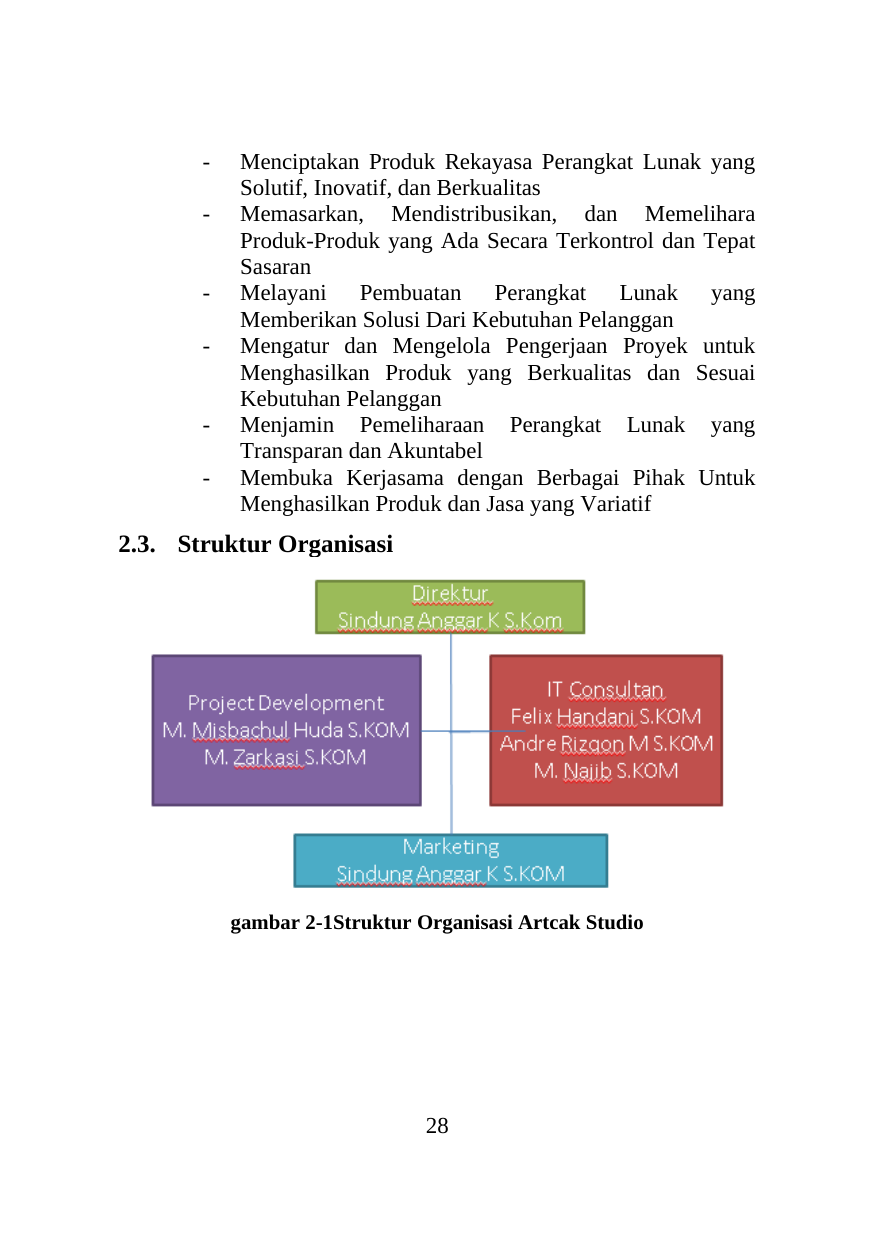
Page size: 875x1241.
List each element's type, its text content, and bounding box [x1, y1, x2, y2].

list Menjamin Pemeliharaan Perangkat Lunak yang Transparan dan Akuntabel [202, 411, 756, 464]
picture [118, 557, 757, 911]
list Mengatur dan Mengelola Pengerjaan Proyek untuk Menghasilkan Produk yang Berkualitas dan Sesuai Kebutuhan Pelanggan [202, 332, 756, 411]
list Memasarkan, Mendistribusikan, dan Memelihara Produk-Produk yang Ada Secara Terkontrol dan Tepat Sasaran [202, 200, 756, 279]
text gambar 2-1Struktur Organisasi Artcak Studio [118, 911, 756, 934]
list Membuka Kerjasama dengan Berbagai Pihak Untuk Menghasilkan Produk dan Jasa yang Variatif [202, 464, 756, 517]
subtitle Struktur Organisasi [118, 529, 756, 557]
list Melayani Pembuatan Perangkat Lunak yang Memberikan Solusi Dari Kebutuhan Pelanggan [202, 279, 756, 332]
list Menciptakan Produk Rekayasa Perangkat Lunak yang Solutif, Inovatif, dan Berkualitas [202, 148, 756, 200]
